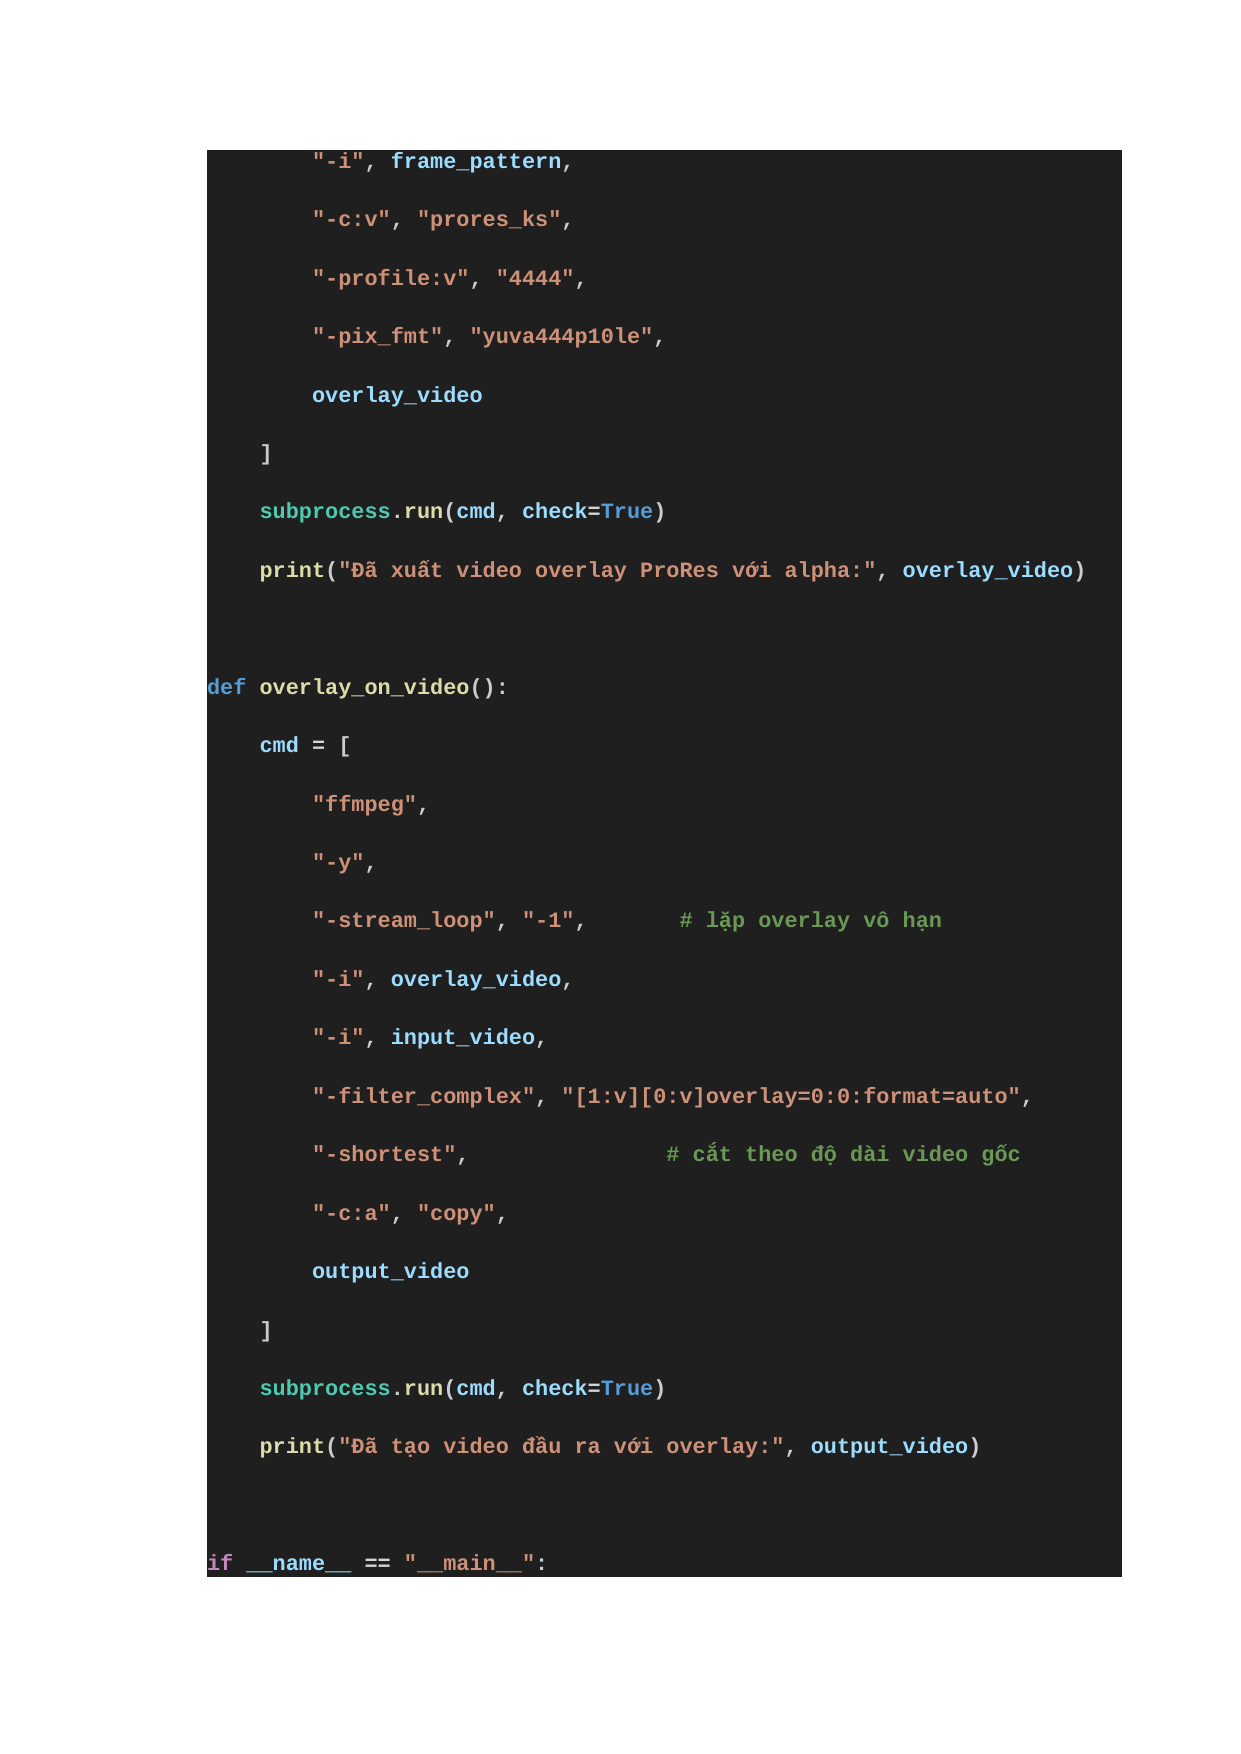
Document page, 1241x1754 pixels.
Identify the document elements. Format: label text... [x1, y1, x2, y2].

text cmd = [ [207, 734, 1122, 759]
text print("Đã tạo video đầu ra với overlay:", output_video) [207, 1436, 1122, 1460]
text ] [207, 1319, 1122, 1343]
text "-c:v", "prores_ks", [207, 208, 1122, 233]
text "-i", input_video, [207, 1027, 1122, 1051]
text "-shortest", # cắt theo độ dài video gốc [207, 1143, 1122, 1168]
text "-filter_complex", "[1:v][0:v]overlay=0:0:format=auto", [207, 1085, 1122, 1110]
text subprocess.run(cmd, check=True) [207, 501, 1122, 525]
text def overlay_on_video(): [207, 676, 1122, 701]
text "ffmpeg", [207, 793, 1122, 818]
text "-i", frame_pattern, [207, 150, 1122, 175]
text subprocess.run(cmd, check=True) [207, 1377, 1122, 1402]
text "-i", overlay_video, [207, 968, 1122, 993]
text "-pix_fmt", "yuva444p10le", [207, 325, 1122, 350]
text ] [207, 442, 1122, 467]
text "-profile:v", "4444", [207, 267, 1122, 292]
text "-stream_loop", "-1", # lặp overlay vô hạn [207, 910, 1122, 934]
text overlay_video [207, 384, 1122, 408]
text output_video [207, 1260, 1122, 1285]
text print("Đã xuất video overlay ProRes với alpha:", overlay_video) [207, 559, 1122, 584]
text if __name__ == "__main__": [207, 1552, 1122, 1577]
text "-y", [207, 851, 1122, 876]
text "-c:a", "copy", [207, 1202, 1122, 1227]
